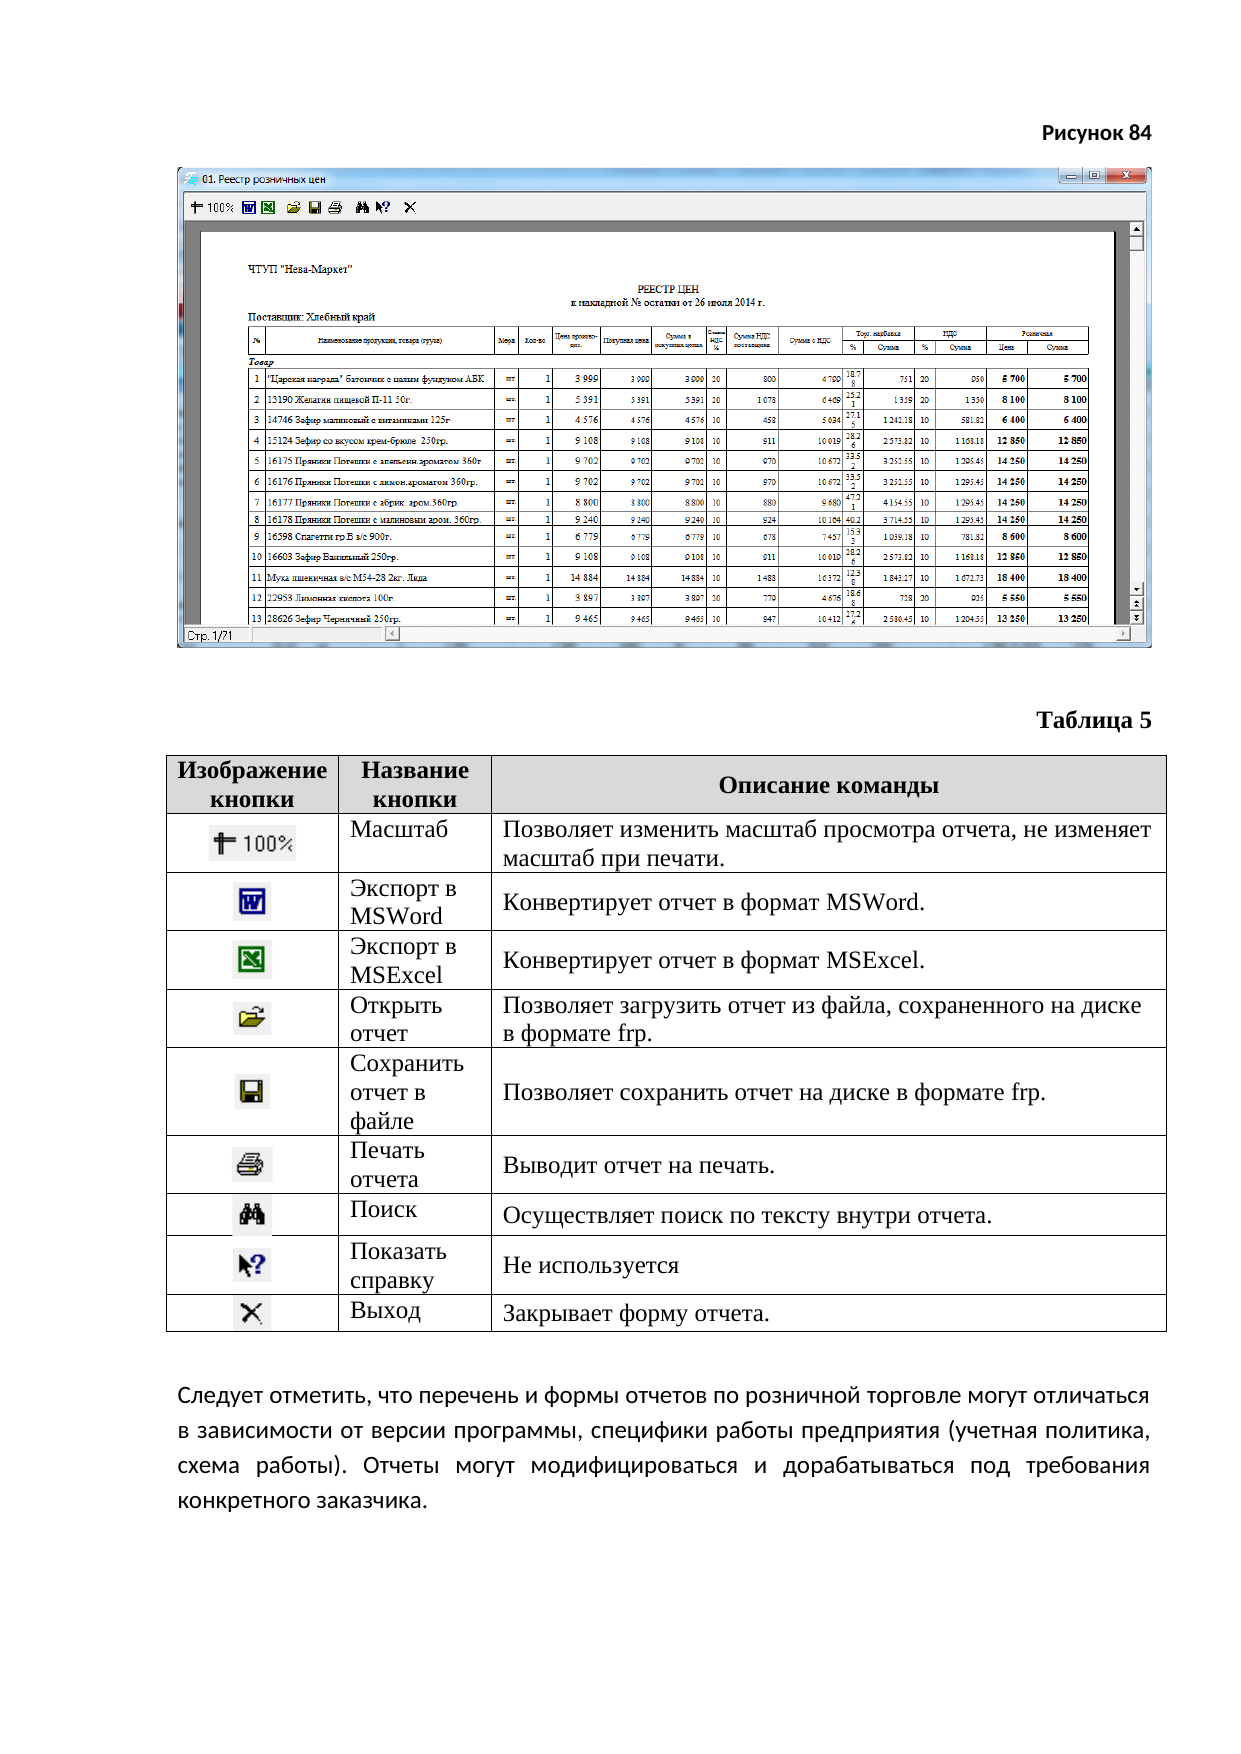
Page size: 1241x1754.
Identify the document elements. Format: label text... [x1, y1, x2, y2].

table_cell Закрывает форму отчета. [492, 1295, 1166, 1331]
table_cell [167, 1048, 338, 1134]
table_cell Печать отчета [339, 1136, 491, 1193]
table_cell Экспорт в MSWord [339, 873, 491, 930]
table_cell Выход [339, 1295, 491, 1331]
table_cell Показать справку [339, 1236, 491, 1294]
table_cell [167, 873, 338, 930]
table_cell Сохранить отчет в файле [339, 1048, 491, 1134]
table_cell Не используется [492, 1236, 1166, 1294]
table_cell Конвертирует отчет в формат MSExcel. [492, 931, 1166, 989]
table_cell [272, 1295, 338, 1331]
text Рисунок 84 [177, 118, 1152, 146]
table_cell Позволяет загрузить отчет из файла, сохраненного на диске в формате frp. [492, 990, 1166, 1047]
picture [177, 167, 1152, 648]
picture [233, 1295, 272, 1331]
table_cell [167, 1194, 232, 1235]
table_header Изображение кнопки [167, 756, 338, 813]
table_cell Масштаб [339, 814, 491, 872]
picture [234, 1074, 270, 1109]
table_cell Позволяет сохранить отчет на диске в формате frp. [492, 1048, 1166, 1134]
table_header Описание команды [492, 756, 1166, 813]
table_cell Позволяет изменить масштаб просмотра отчета, не изменяет масштаб при печати. [492, 814, 1166, 872]
table_cell Поиск [339, 1194, 491, 1235]
table_cell [167, 1236, 338, 1294]
table_cell Экспорт в MSExcel [339, 931, 491, 989]
table_cell Открыть отчет [339, 990, 491, 1047]
table_cell [167, 931, 338, 989]
text Следует отметить, что перечень и формы отчетов по розничной торговле могут отличаться в зависимости от версии программы, специфики работы предприятия (учетная политика, схема работы). Отчеты могут модифицироваться и дорабатываться под требования конкретного заказчика. [177, 1379, 1152, 1514]
table_header Название кнопки [339, 756, 491, 813]
picture [233, 1248, 272, 1282]
table_cell [273, 1194, 338, 1235]
picture [208, 825, 297, 861]
table_cell [167, 990, 338, 1047]
table_cell Выводит отчет на печать. [492, 1136, 1166, 1193]
text Таблица 5 [177, 705, 1152, 734]
table_cell [167, 1295, 233, 1331]
table_cell [167, 814, 338, 872]
picture [232, 940, 273, 979]
picture [233, 1002, 272, 1035]
table_cell Конвертирует отчет в формат MSWord. [492, 873, 1166, 930]
table_cell [167, 1136, 338, 1193]
table_cell Осуществляет поиск по тексту внутри отчета. [492, 1194, 1166, 1235]
picture [232, 1194, 273, 1236]
picture [233, 882, 272, 921]
picture [231, 1147, 273, 1182]
